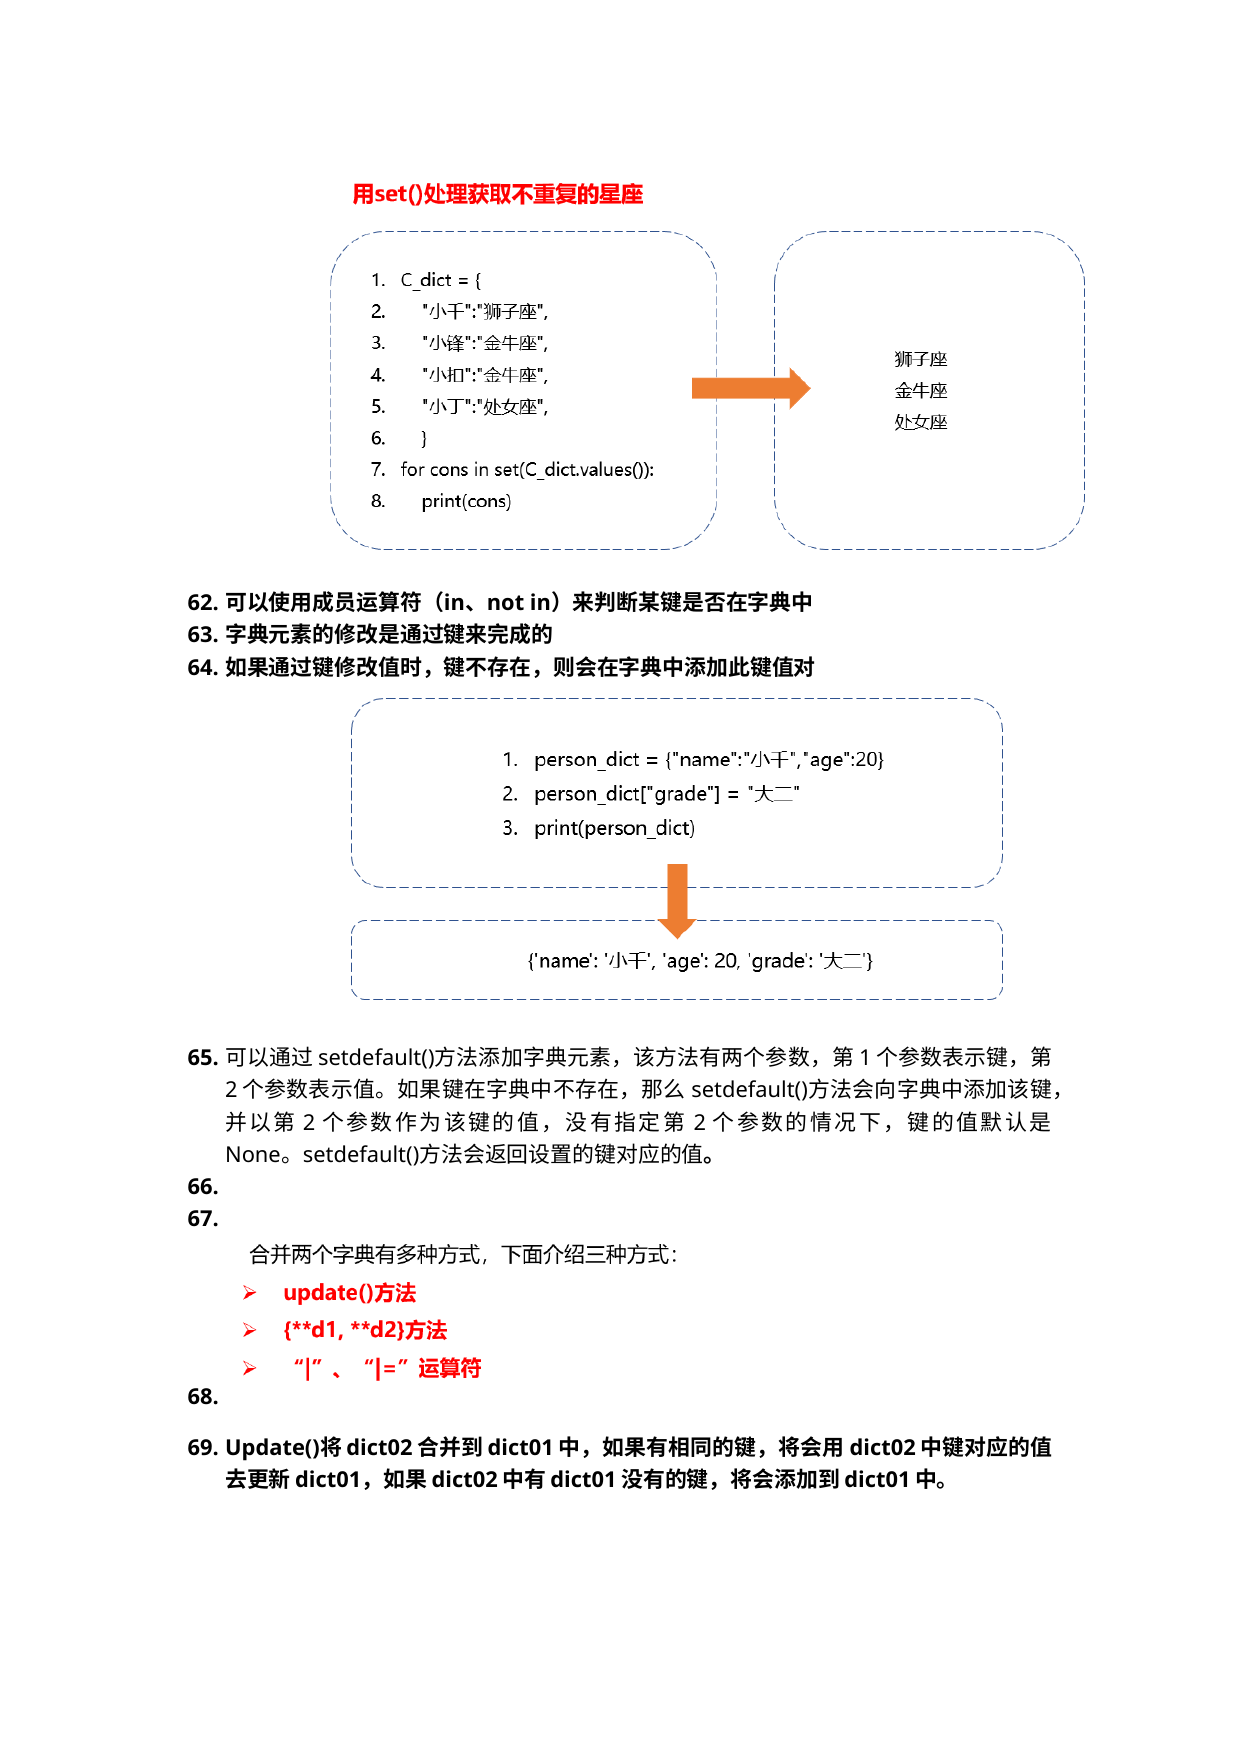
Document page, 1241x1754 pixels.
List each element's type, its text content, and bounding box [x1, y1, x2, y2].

list 如果通过键修改值时，键不存在，则会在字典中添加此键值对 [187, 649, 1053, 682]
list 字典元素的修改是通过键来完成的 [187, 617, 1053, 649]
list 可以通过setdefault()方法添加字典元素，该方法有两个参数，第1个参数表示键，第2个参数表示值。如果键在字典中不存在，那么setdefault()方法会向字典中添加该键，并以第2个参数作为该键的值，没有指定第2个参数的情况下，键的值默认是None。setdefault()方法会返回设置的键对应的值。 [187, 1039, 1053, 1169]
picture [275, 162, 1141, 569]
list Update()将dict02合并到dict01中，如果有相同的键，将会用dict02中键对应的值去更新dict01，如果dict02中有dict01没有的键，将会添加到dict01中。 [187, 1429, 1053, 1494]
list 可以使用成员运算符（in、not in）来判断某键是否在字典中 [187, 584, 1053, 617]
picture [225, 1234, 732, 1405]
picture [225, 682, 1091, 1027]
